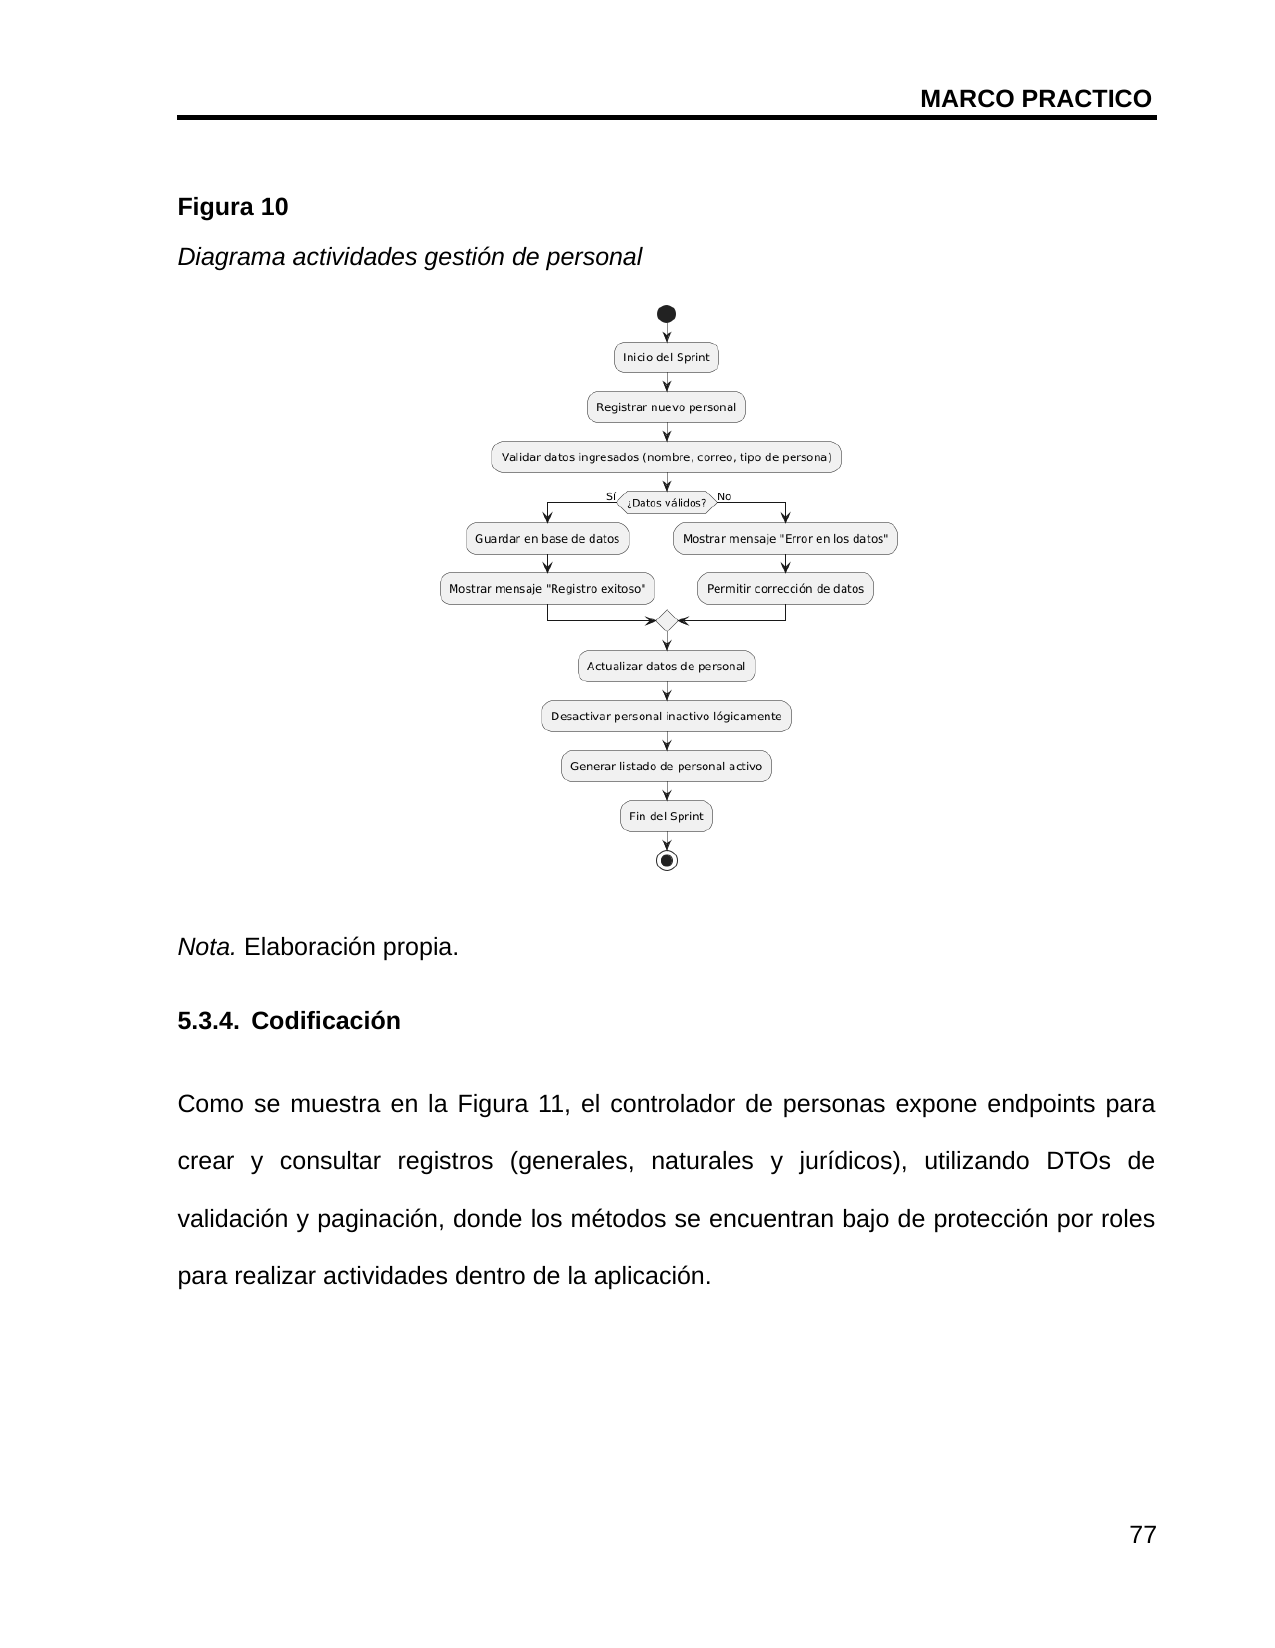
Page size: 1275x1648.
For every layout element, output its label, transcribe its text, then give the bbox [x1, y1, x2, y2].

text Nota. Elaboración propia. [177, 932, 1157, 961]
text Figura 10 [177, 192, 1157, 221]
picture [429, 295, 905, 879]
subtitle Codificación [177, 1006, 1157, 1035]
text Diagrama actividades gestión de personal [177, 242, 1157, 270]
text Como se muestra en la Figura 11, el controlador de personas expone endpoints para crear y consultar registros (generales, naturales y jurídicos), utilizando DTOs de validación y paginación, donde los métodos se encuentran bajo de protección por roles para realizar actividades dentro de la aplicación. [177, 1089, 1157, 1290]
